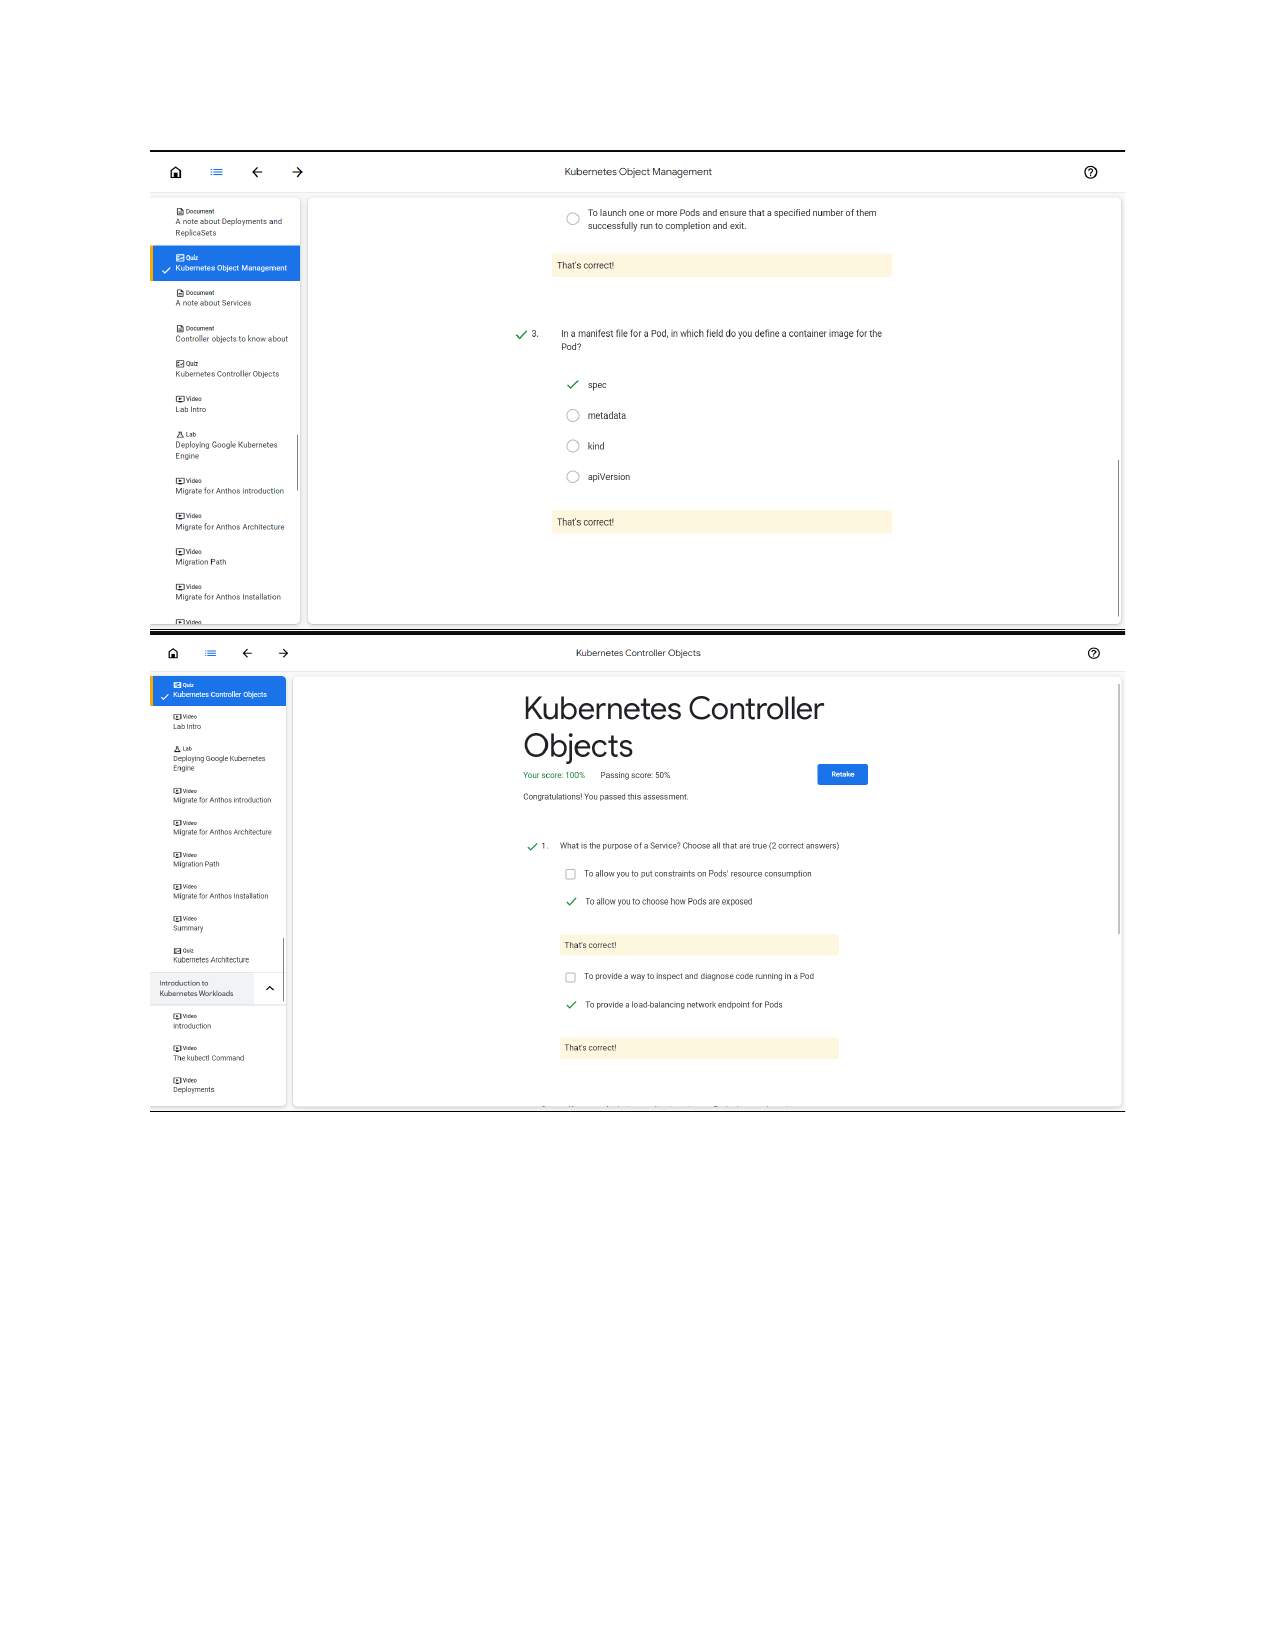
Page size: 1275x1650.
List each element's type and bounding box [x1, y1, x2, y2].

picture [150, 150, 1125, 630]
picture [150, 631, 1125, 1112]
